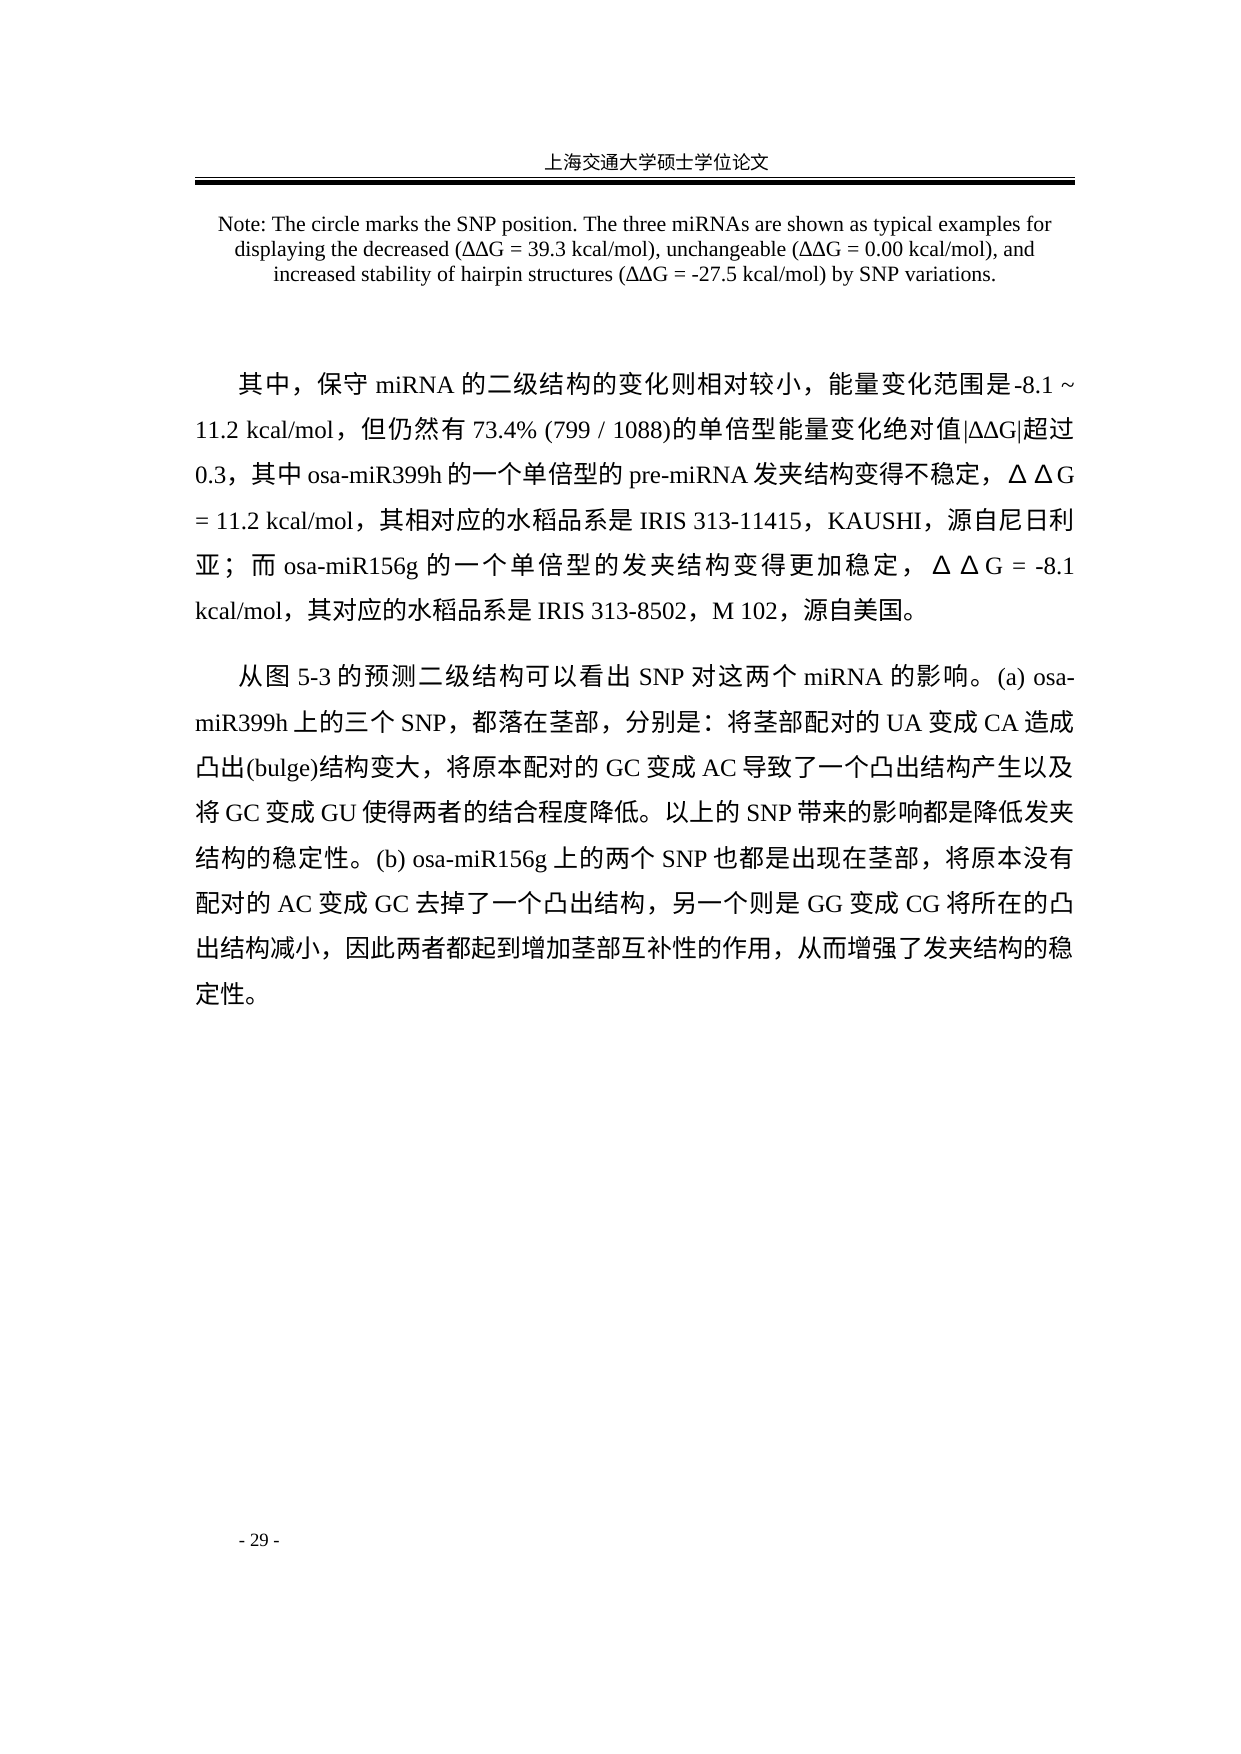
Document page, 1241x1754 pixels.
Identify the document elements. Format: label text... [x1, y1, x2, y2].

text 其中，保守miRNA的二级结构的变化则相对较小，能量变化范围是-8.1 ~ 11.2 kcal/mol，但仍然有73.4% (799 / 1088)的单倍型能量变化绝对值|∆∆G|超过0.3，其中osa-miR399h的一个单倍型的pre-miRNA发夹结构变得不稳定，∆∆G = 11.2 kcal/mol，其相对应的水稻品系是IRIS 313-11415，KAUSHI，源自尼日利亚；而osa-miR156g的一个单倍型的发夹结构变得更加稳定，∆∆G = -8.1 kcal/mol，其对应的水稻品系是IRIS 313-8502，M 102，源自美国。 [195, 364, 1075, 627]
text 从图5-3的预测二级结构可以看出SNP对这两个miRNA的影响。(a) osa-miR399h上的三个SNP，都落在茎部，分别是：将茎部配对的UA变成CA造成凸出(bulge)结构变大，将原本配对的GC变成AC导致了一个凸出结构产生以及将GC变成GU使得两者的结合程度降低。以上的SNP带来的影响都是降低发夹结构的稳定性。(b) osa-miR156g上的两个SNP也都是出现在茎部，将原本没有配对的AC变成GC去掉了一个凸出结构，另一个则是GG变成CG将所在的凸出结构减小，因此两者都起到增加茎部互补性的作用，从而增强了发夹结构的稳定性。 [195, 657, 1075, 1010]
text Note: The circle marks the SNP position. The three miRNAs are shown as typical examples for displaying the decreased (∆∆G = 39.3 kcal/mol), unchangeable (∆∆G = 0.00 kcal/mol), and increased stability of hairpin structures (∆∆G = -27.5 kcal/mol) by SNP variations. [195, 211, 1075, 287]
